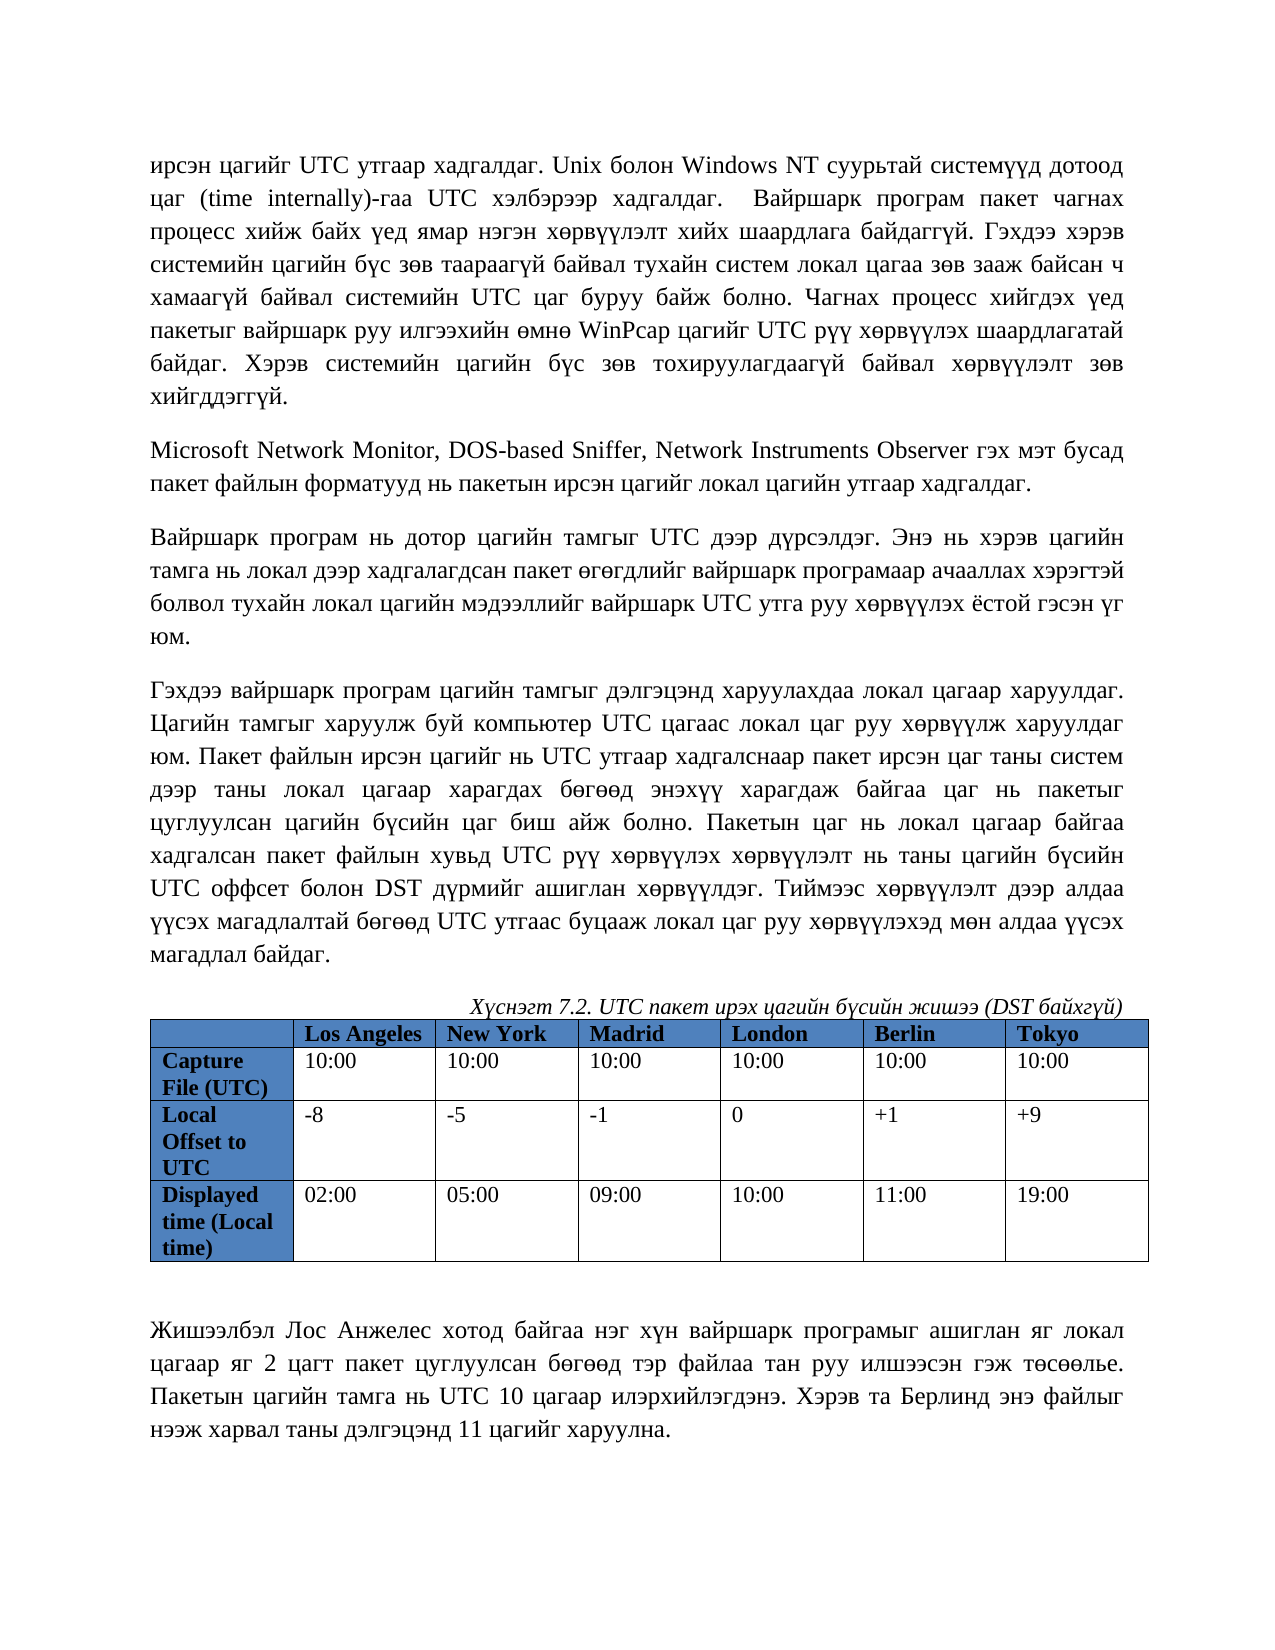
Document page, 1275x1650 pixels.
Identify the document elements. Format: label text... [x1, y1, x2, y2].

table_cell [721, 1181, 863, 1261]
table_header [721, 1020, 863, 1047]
text Гэхдээ вайршарк програм цагийн тамгыг дэлгэцэнд харуулахдаа локал цагаар харуулдаг. Цагийн тамгыг харуулж буй компьютер UTC цагаас локал цаг руу хөрвүүлж харуулдаг юм. Пакет файлын ирсэн цагийг нь UTC утгаар хадгалснаар пакет ирсэн цаг таны систем дээр таны локал цагаар харагдах бөгөөд энэхүү харагдаж байгаа цаг нь пакетыг цуглуулсан цагийн бүсийн цаг биш айж болно. Пакетын цаг нь локал цагаар байгаа хадгалсан пакет файлын хувьд UTC рүү хөрвүүлэх хөрвүүлэлт нь таны цагийн бүсийн UTC оффсет болон DST дүрмийг ашиглан хөрвүүлдэг. Тиймээс хөрвүүлэлт дээр алдаа үүсэх магадлалтай бөгөөд UTC утгаас буцааж локал цаг руу хөрвүүлэхэд мөн алдаа үүсэх магадлал байдаг. [150, 675, 1125, 968]
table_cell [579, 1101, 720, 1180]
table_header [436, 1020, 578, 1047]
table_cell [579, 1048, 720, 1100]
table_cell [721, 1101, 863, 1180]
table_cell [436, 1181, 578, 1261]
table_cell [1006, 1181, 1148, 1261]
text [150, 150, 1125, 410]
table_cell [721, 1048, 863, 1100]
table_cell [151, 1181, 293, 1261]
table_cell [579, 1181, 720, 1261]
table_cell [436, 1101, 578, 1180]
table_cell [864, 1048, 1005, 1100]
text Хүснэгт 7.2. UTC пакет ирэх цагийн бүсийн жишээ (DST байхгүй) [150, 993, 1125, 1019]
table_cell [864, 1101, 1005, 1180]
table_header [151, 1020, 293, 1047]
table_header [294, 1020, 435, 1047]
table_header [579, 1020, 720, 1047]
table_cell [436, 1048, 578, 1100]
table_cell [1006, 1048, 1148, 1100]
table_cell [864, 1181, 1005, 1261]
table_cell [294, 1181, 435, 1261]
text Microsoft Network Monitor, DOS-based Sniffer, Network Instruments Observer гэх мэт бусад пакет файлын форматууд нь пакетын ирсэн цагийг локал цагийн утгаар хадгалдаг. [150, 435, 1125, 497]
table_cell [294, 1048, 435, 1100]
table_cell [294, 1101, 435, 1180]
text Вайршарк програм нь дотор цагийн тамгыг UTC дээр дүрсэлдэг. Энэ нь хэрэв цагийн тамга нь локал дээр хадгалагдсан пакет өгөгдлийг вайршарк програмаар ачааллах хэрэгтэй болвол тухайн локал цагийн мэдээллийг вайршарк UTC утга руу хөрвүүлэх ёстой гэсэн үг юм. [150, 522, 1125, 650]
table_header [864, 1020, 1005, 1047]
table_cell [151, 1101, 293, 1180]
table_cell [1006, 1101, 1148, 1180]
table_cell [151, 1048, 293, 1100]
text Жишээлбэл Лос Анжелес хотод байгаа нэг хүн вайршарк програмыг ашиглан яг локал цагаар яг 2 цагт пакет цуглуулсан бөгөөд тэр файлаа тан руу илшээсэн гэж төсөөлье. Пакетын цагийн тамга нь UTC 10 цагаар илэрхийлэгдэнэ. Хэрэв та Берлинд энэ файлыг нээж харвал таны дэлгэцэнд 11 цагийг харуулна. [150, 1315, 1125, 1443]
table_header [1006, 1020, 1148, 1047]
